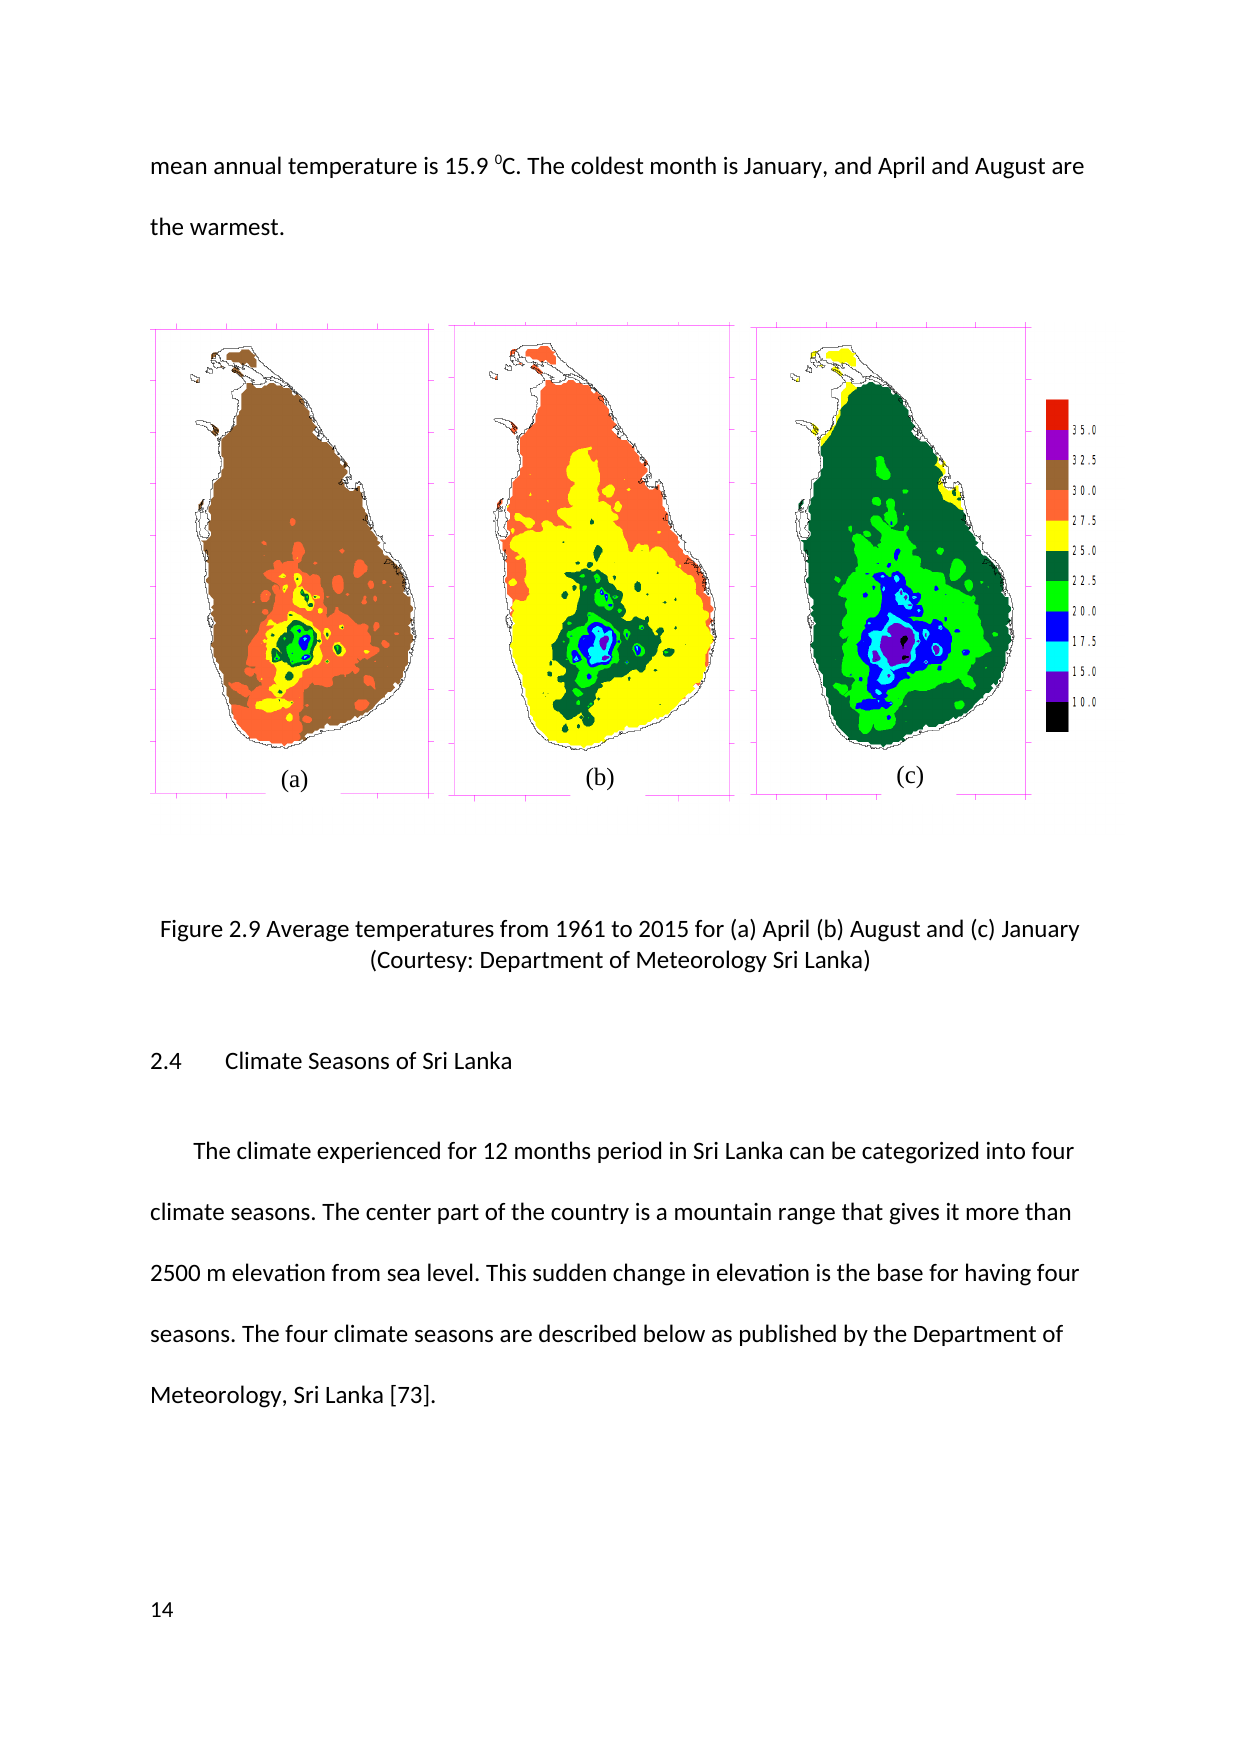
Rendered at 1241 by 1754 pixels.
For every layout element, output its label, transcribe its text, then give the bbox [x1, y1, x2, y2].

subtitle 2.4 Climate Seasons of Sri Lanka [150, 1045, 1090, 1076]
text The climate experienced for 12 months period in Sri Lanka can be categorized into four climate seasons. The center part of the country is a mountain range that gives it more than 2500 m elevation from sea level. This sudden change in elevation is the base for having four seasons. The four climate seasons are described below as published by the Department of Meteorology, Sri Lanka [73]. [150, 1135, 1090, 1409]
picture [150, 322, 1125, 835]
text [150, 150, 1090, 242]
